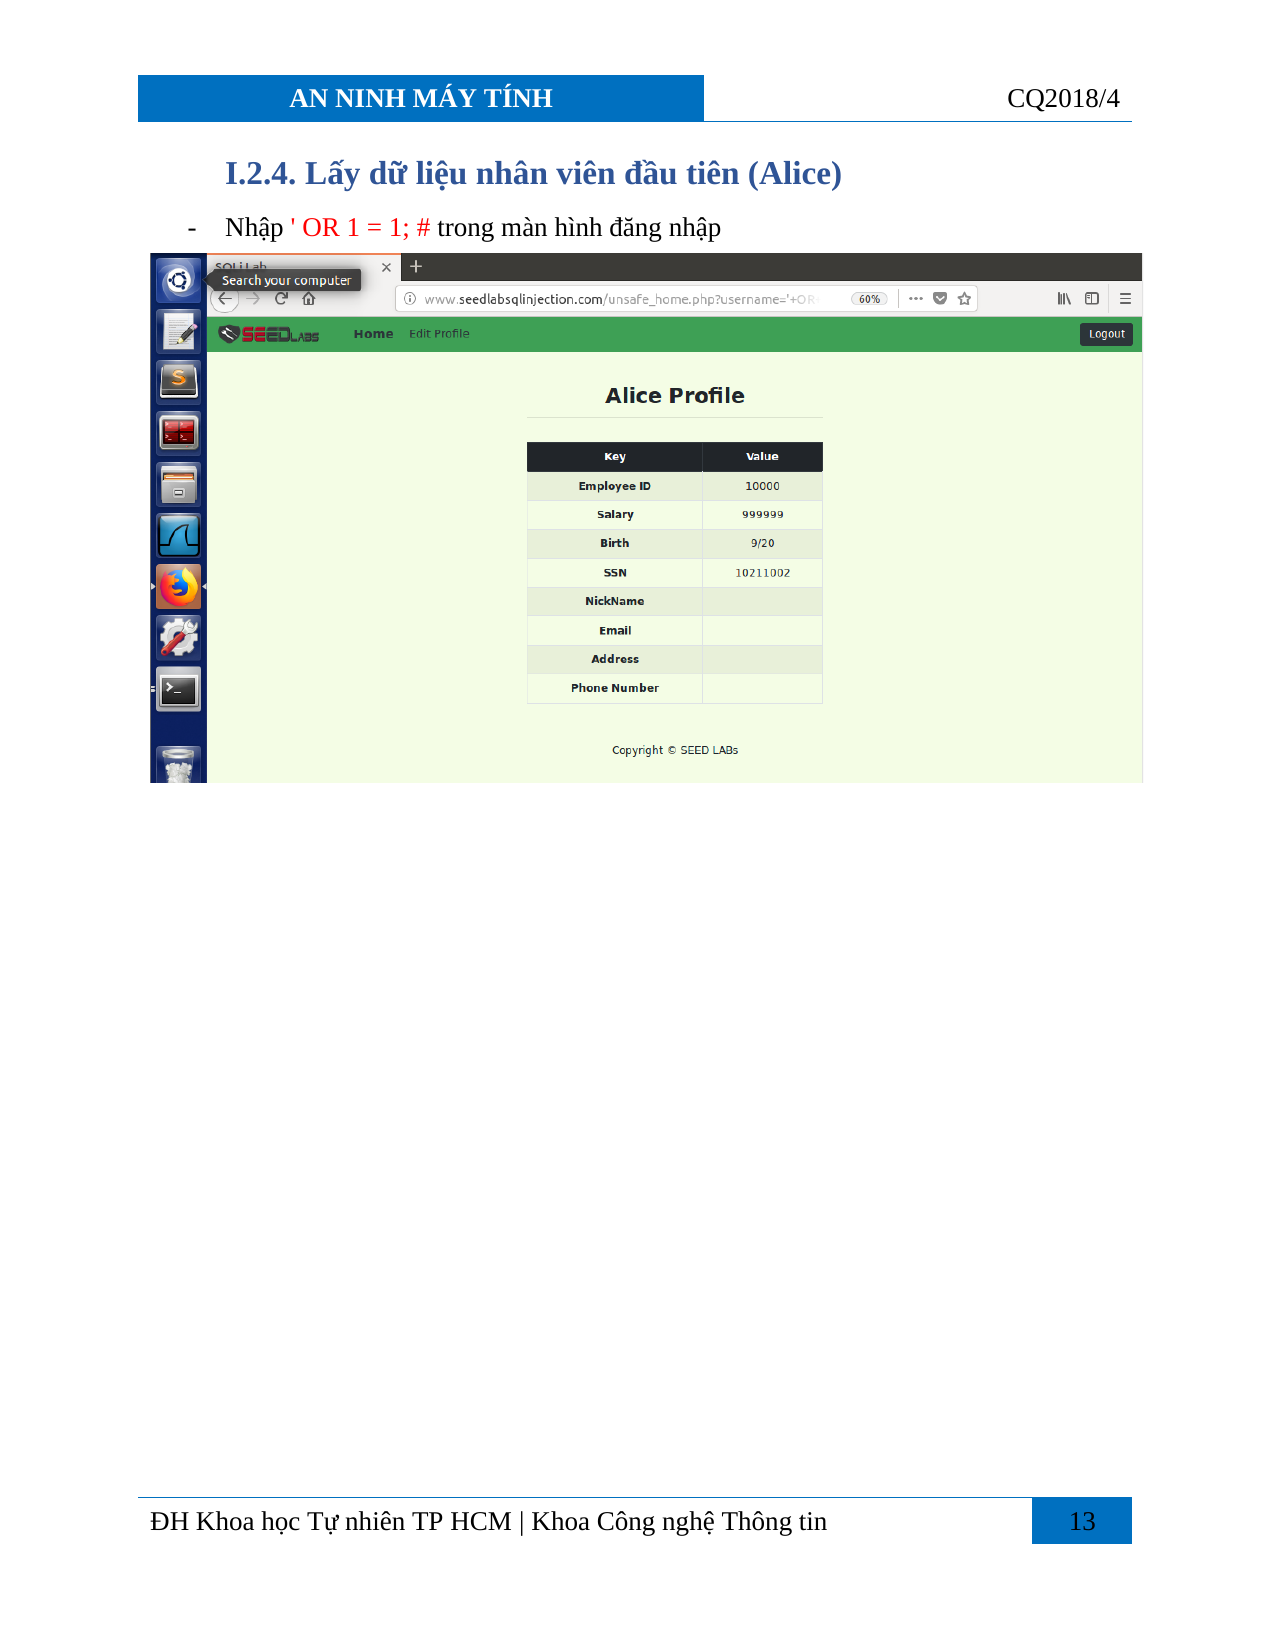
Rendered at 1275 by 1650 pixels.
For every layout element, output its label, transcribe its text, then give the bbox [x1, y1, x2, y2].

text Lấy dữ liệu nhân viên đầu tiên (Alice) [225, 153, 1144, 192]
picture [150, 253, 1144, 783]
list Nhập ' OR 1 = 1; # trong màn hình đăng nhập [187, 211, 1144, 242]
